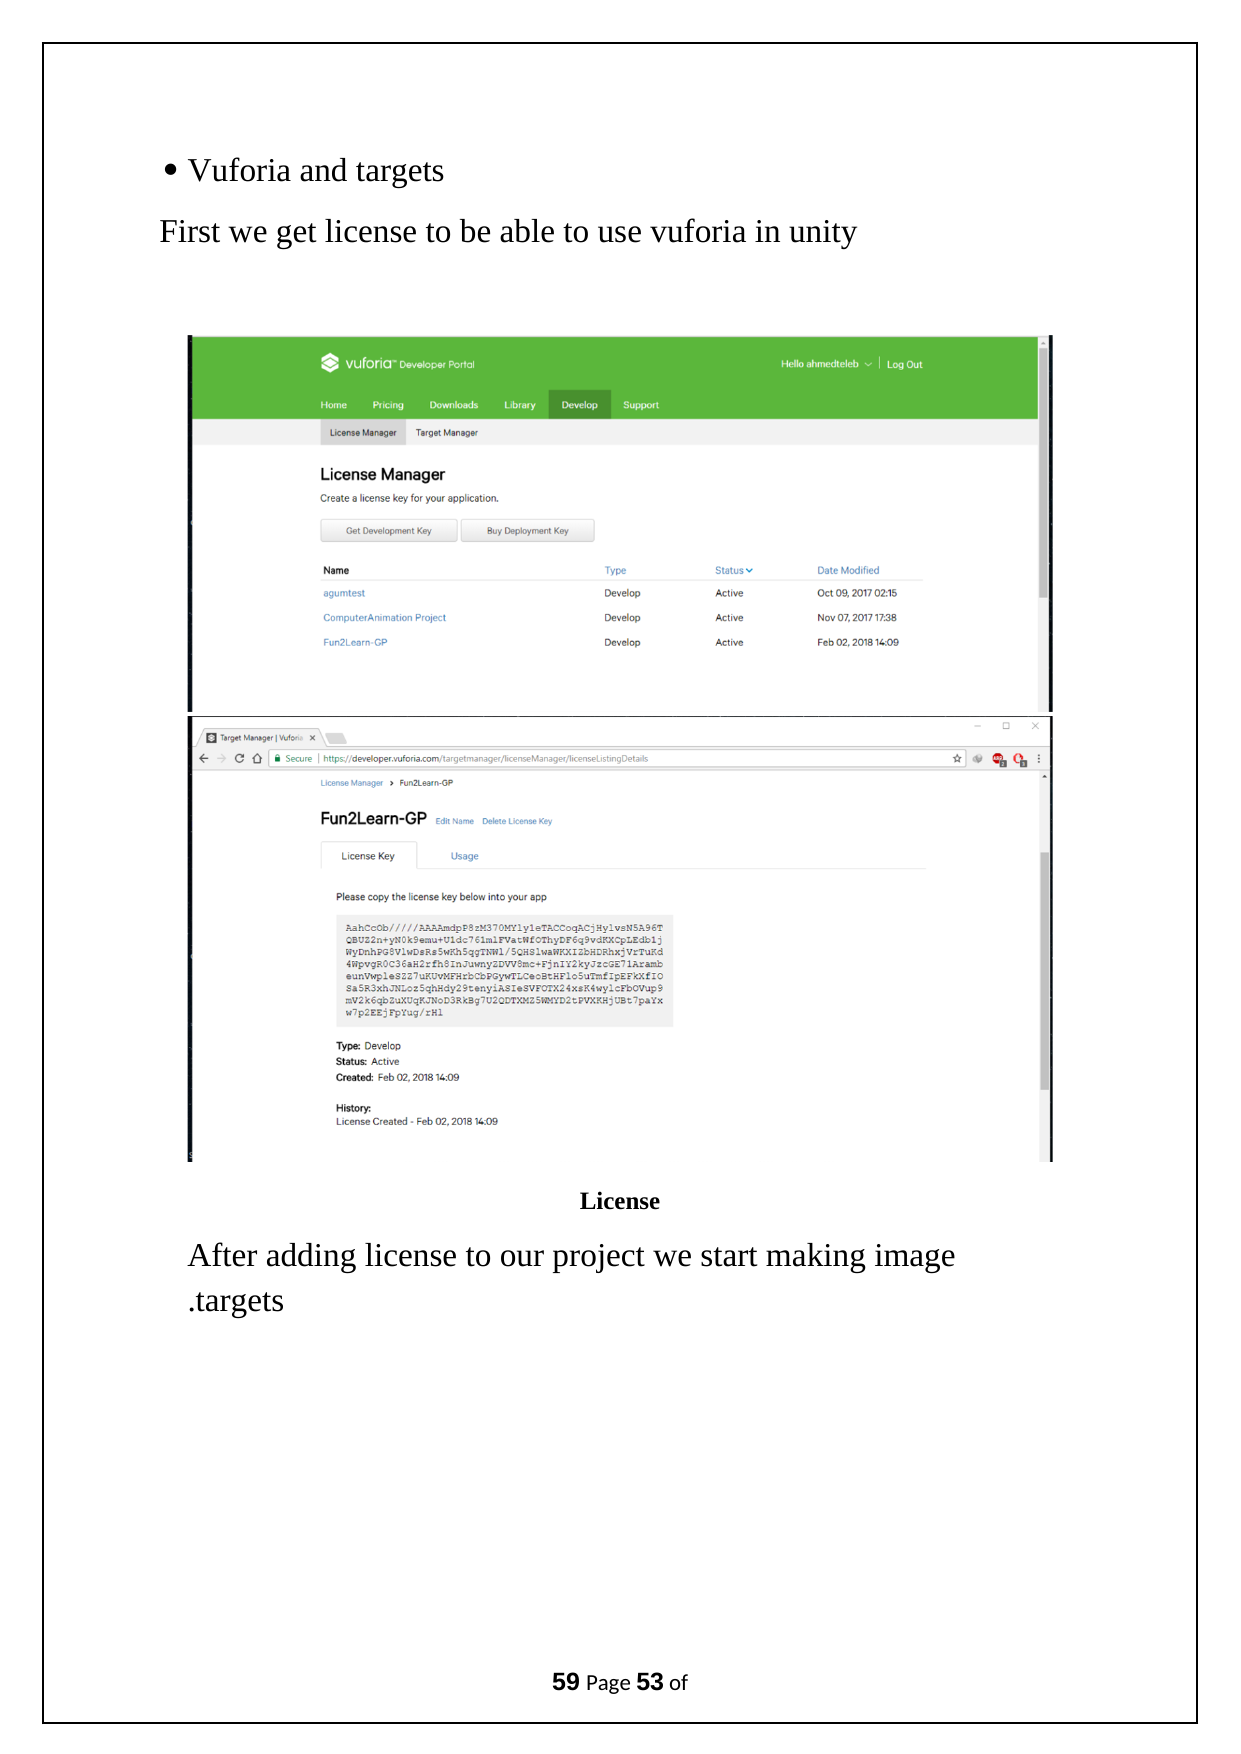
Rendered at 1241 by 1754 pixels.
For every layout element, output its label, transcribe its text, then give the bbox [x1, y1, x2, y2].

list Vuforia and targets [165, 150, 1156, 188]
text License [187, 1186, 1053, 1215]
picture [187, 716, 1053, 1162]
text After adding license to our project we start making image targets. [187, 1236, 1053, 1318]
picture [187, 335, 1053, 712]
text First we get license to be able to use vuforia in unity [159, 212, 1156, 250]
